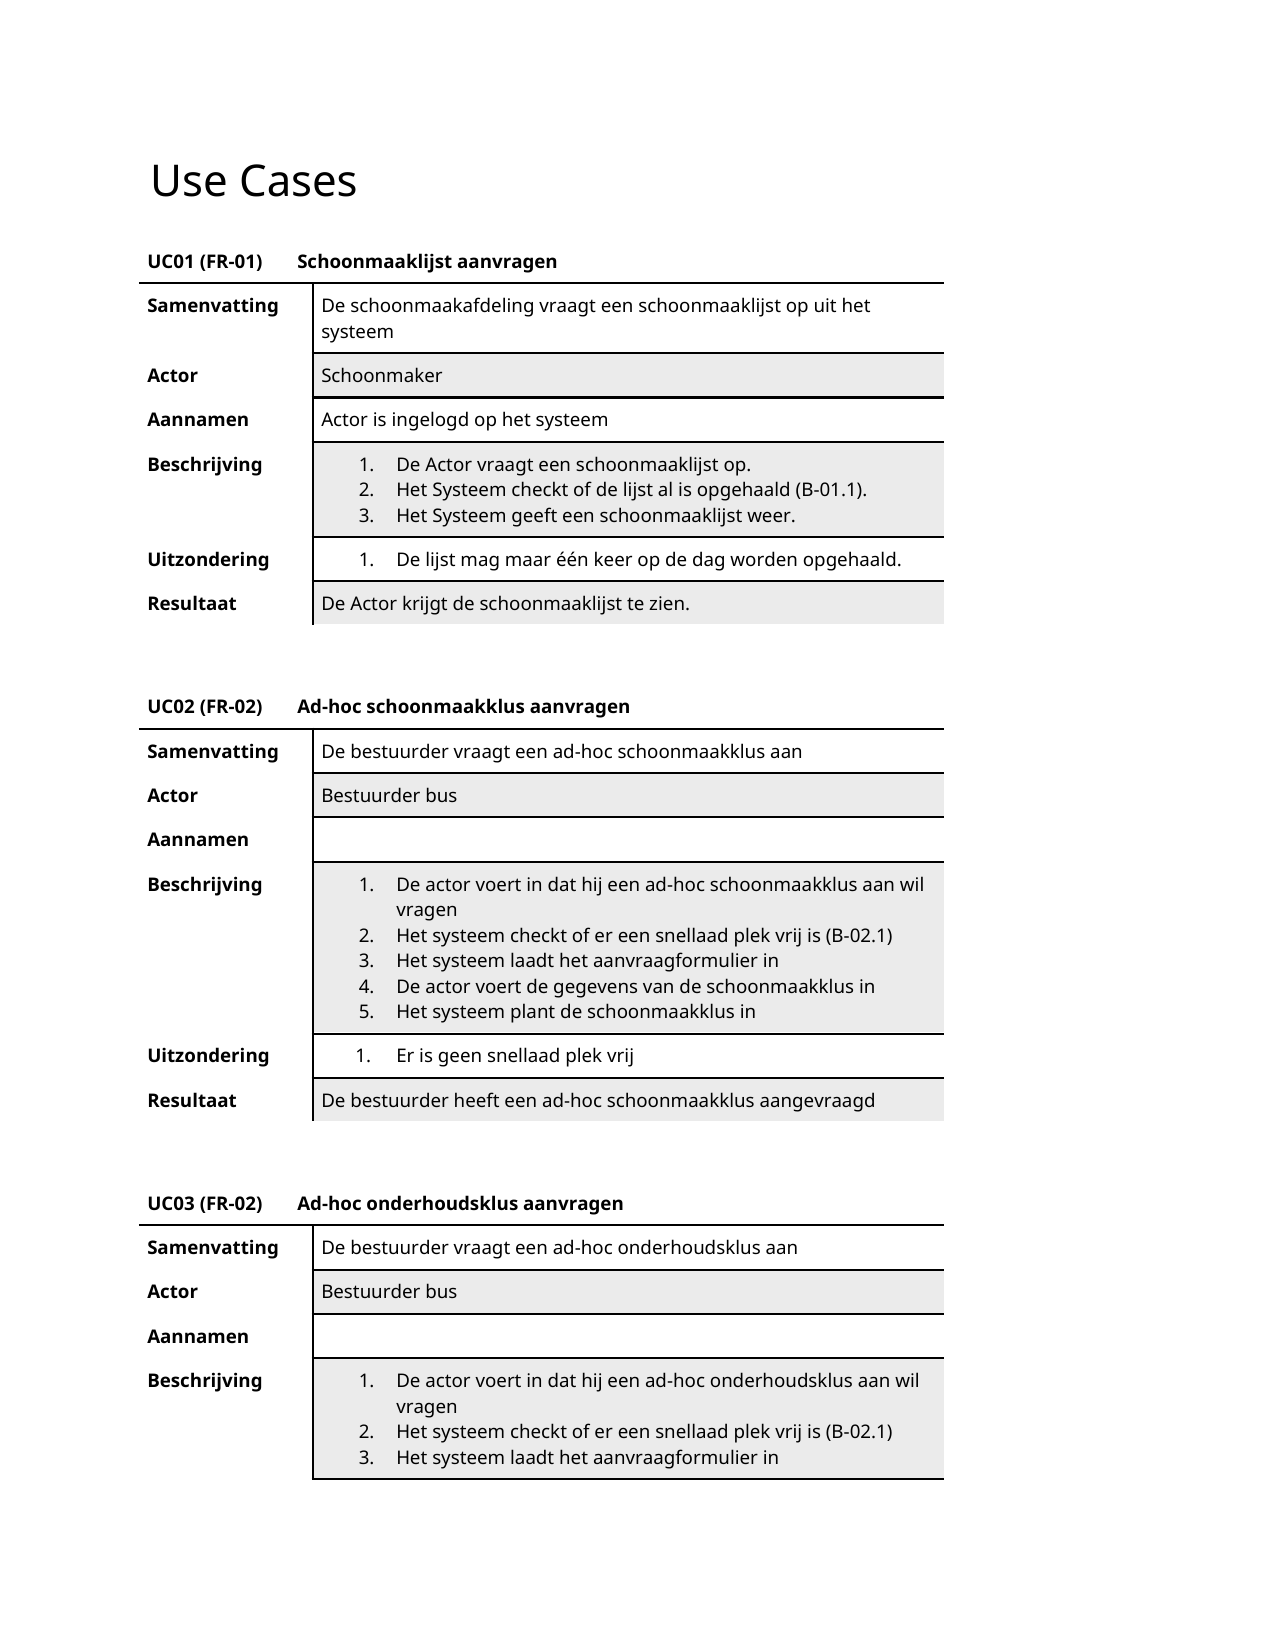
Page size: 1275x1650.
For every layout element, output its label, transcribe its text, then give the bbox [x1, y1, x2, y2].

table_cell Aannamen [139, 1313, 312, 1357]
table_cell Uitzondering [139, 536, 312, 580]
table_cell Beschrijving [139, 861, 312, 1032]
table_cell Samenvatting [139, 284, 312, 352]
table_cell Schoonmaker [314, 354, 944, 396]
table_cell Actor [139, 772, 312, 816]
table_cell Actor [139, 352, 312, 396]
table_cell De bestuurder vraagt een ad-hoc schoonmaakklus aan [314, 730, 944, 772]
table_cell Bestuurder bus [314, 1271, 944, 1313]
table_cell Actor is ingelogd op het systeem [314, 399, 944, 441]
table_cell De bestuurder vraagt een ad-hoc onderhoudsklus aan [314, 1226, 944, 1268]
table_cell Samenvatting [139, 730, 312, 772]
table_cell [314, 1359, 944, 1478]
table_cell De Actor vraagt een schoonmaaklijst op. Het Systeem checkt of de lijst al is opgehaald (B-01.1). Het Systeem geeft een schoonmaaklijst weer. [314, 443, 944, 536]
table_cell 1. Er is geen snellaad plek vrij [314, 1035, 944, 1077]
table_cell [314, 818, 944, 861]
table_cell [314, 1315, 944, 1357]
table_cell Resultaat [139, 580, 312, 624]
table_cell Aannamen [139, 396, 312, 441]
table_cell De Actor krijgt de schoonmaaklijst te zien. [314, 582, 944, 624]
table_cell Uitzondering [139, 1033, 312, 1077]
table_cell Beschrijving [139, 1357, 312, 1478]
table_cell Resultaat [139, 1077, 312, 1121]
table_cell De schoonmaakafdeling vraagt een schoonmaaklijst op uit het systeem [314, 284, 944, 352]
table_header UC03 (FR-02) Ad-hoc onderhoudsklus aanvragen [139, 1182, 944, 1224]
table_cell Actor [139, 1269, 312, 1313]
table_cell De bestuurder heeft een ad-hoc schoonmaakklus aangevraagd [314, 1079, 944, 1121]
table_cell Samenvatting [139, 1226, 312, 1268]
table_cell Beschrijving [139, 441, 312, 536]
table_cell De lijst mag maar één keer op de dag worden opgehaald. [314, 538, 944, 580]
table_cell Bestuurder bus [314, 774, 944, 816]
table_cell Aannamen [139, 816, 312, 861]
table_cell De actor voert in dat hij een ad-hoc schoonmaakklus aan wil vragen Het systeem checkt of er een snellaad plek vrij is (B-02.1) Het systeem laadt het aanvraagformulier in De actor voert de gegevens van de schoonmaakklus in Het systeem plant de schoonmaakklus in [314, 863, 944, 1032]
table_header UC02 (FR-02) Ad-hoc schoonmaakklus aanvragen [139, 686, 944, 728]
table_header UC01 (FR-01) Schoonmaaklijst aanvragen [139, 240, 944, 282]
subtitle Use Cases [150, 150, 1125, 209]
